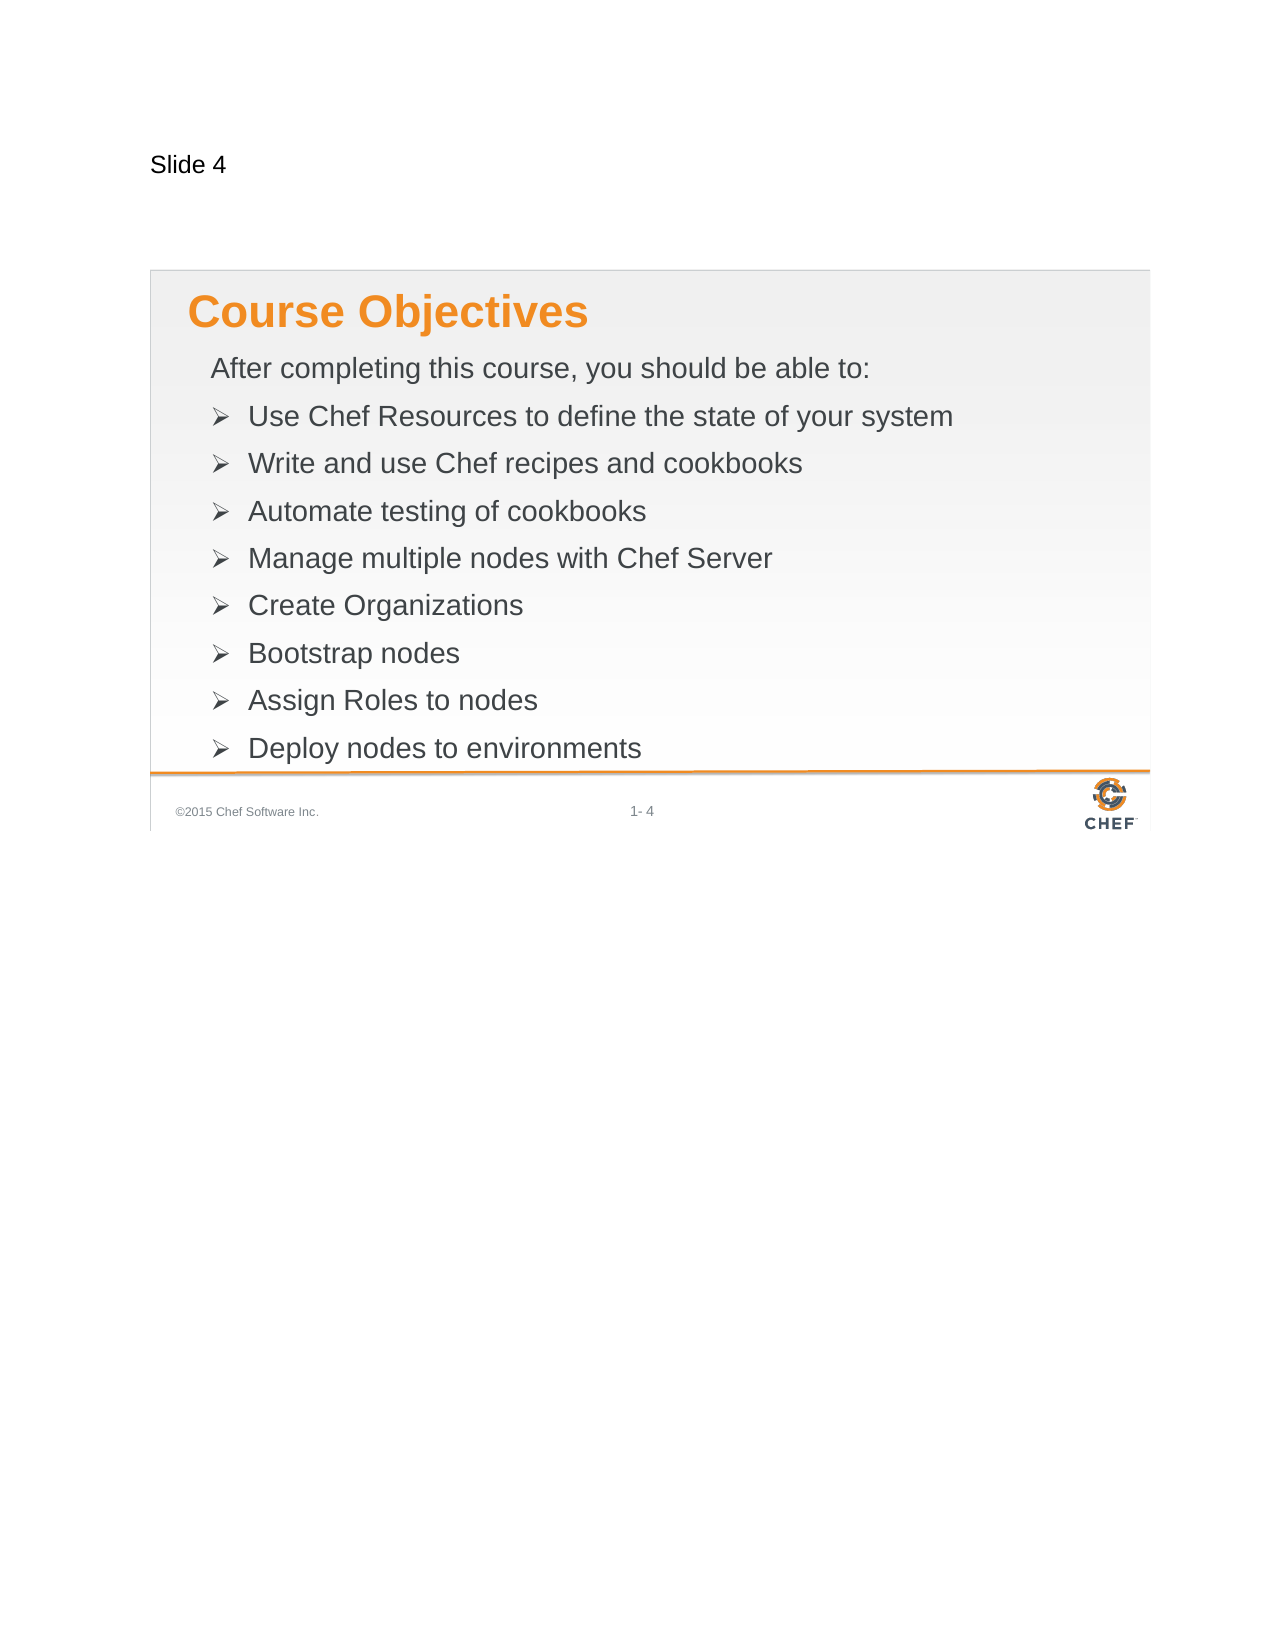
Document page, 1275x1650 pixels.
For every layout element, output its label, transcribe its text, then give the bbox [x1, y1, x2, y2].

text Slide 4 [150, 150, 1125, 179]
